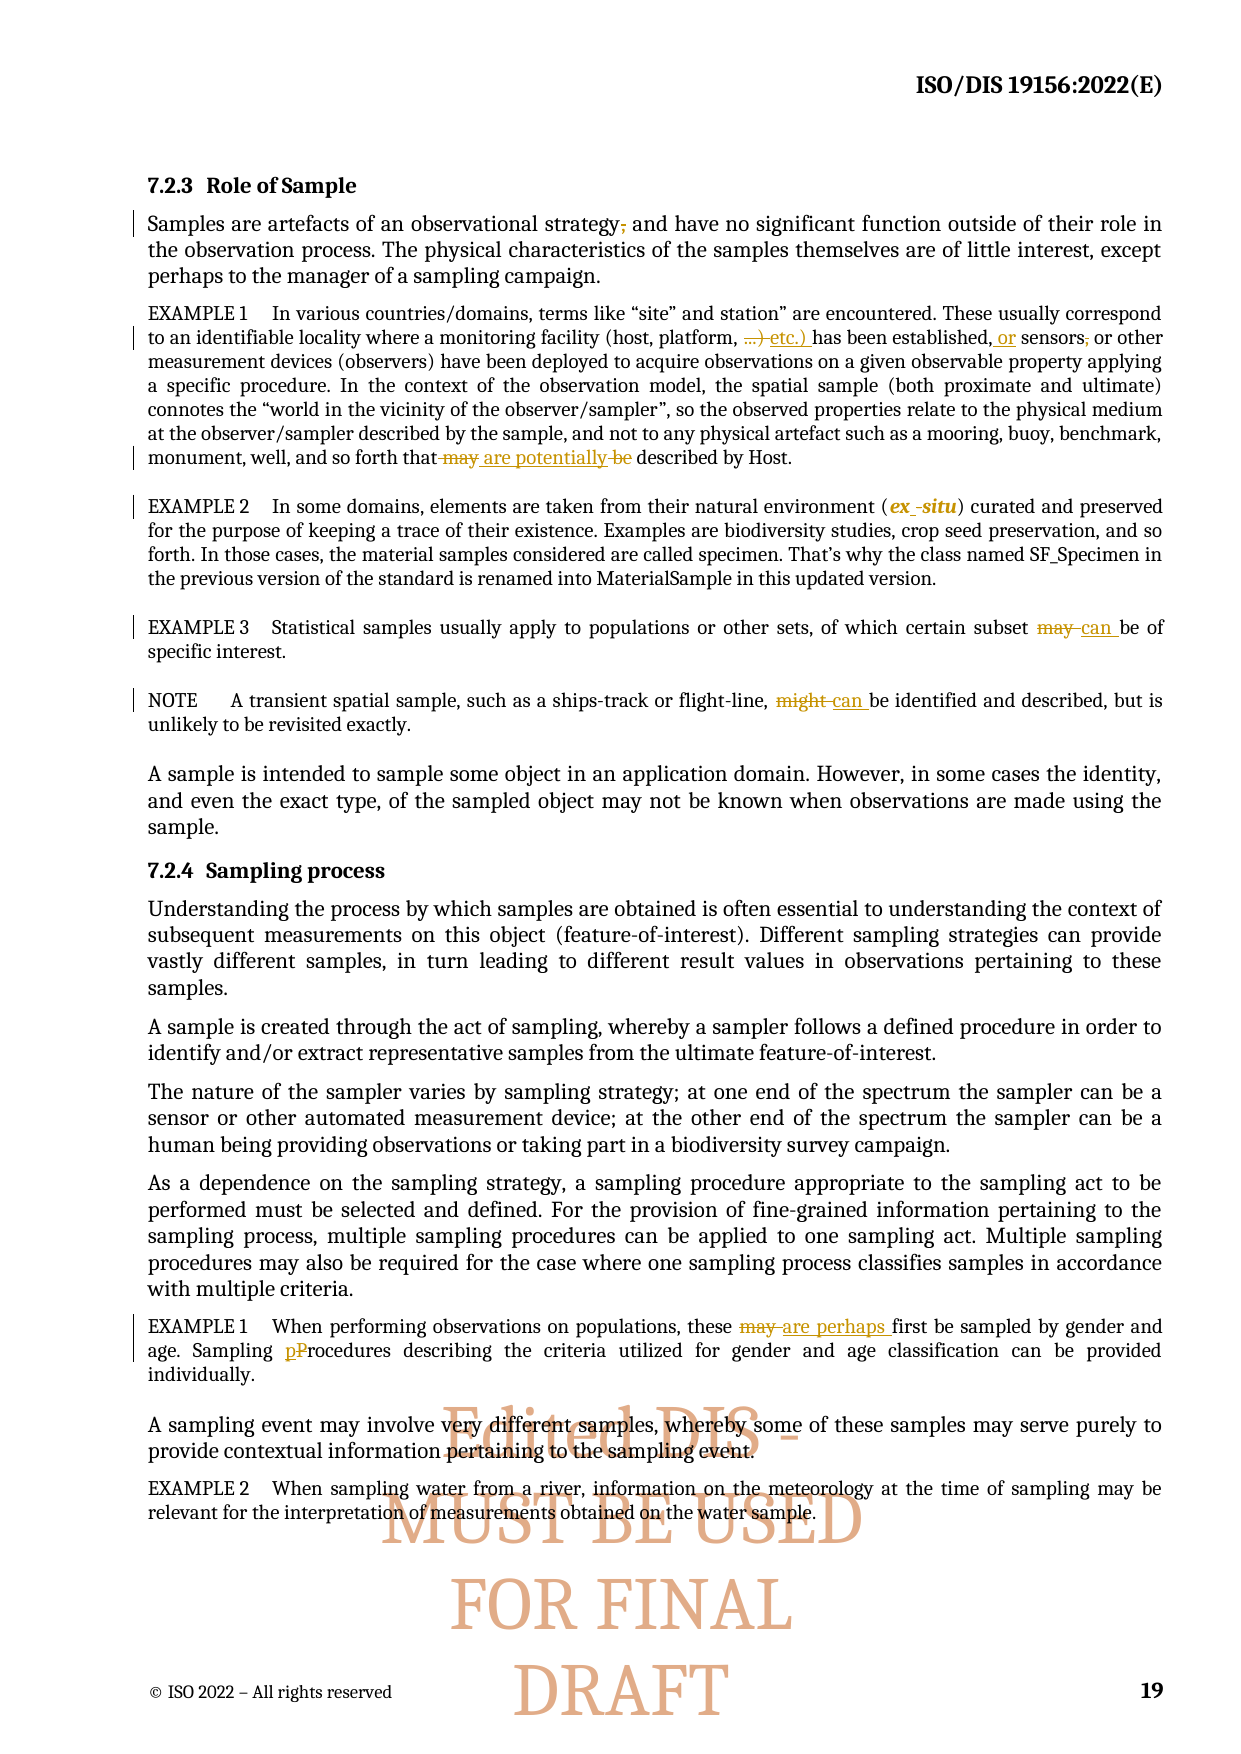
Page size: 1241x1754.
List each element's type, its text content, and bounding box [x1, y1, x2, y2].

subtitle Role of Sample [148, 174, 1163, 198]
text A sample is intended to sample some object in an application domain. However, in some cases the identity, and even the exact type, of the sampled object may not be known when observations are made using the sample. [148, 761, 1163, 840]
text EXAMPLE 2 In some domains, elements are taken from their natural environment (exsitu) curated and preserved for the purpose of keeping a trace of their existence. Examples are biodiversity studies, crop seed preservation, and so forth. In those cases, the material samples considered are called specimen. That’s why the class named SF_Specimen in the previous version of the standard is renamed into MaterialSample in this updated version. [148, 494, 1163, 590]
text EXAMPLE 1 In various countries/domains, terms like “site” and station” are encountered. These usually correspond to an identifiable locality where a monitoring facility (host, platform, has been established, sensors or other measurement devices (observers) have been deployed to acquire observations on a given observable property applying a specific procedure. In the context of the observation model, the spatial sample (both proximate and ultimate) connotes the “world in the vicinity of the observer/sampler”, so the observed properties relate to the physical medium at the observer/sampler described by the sample, and not to any physical artefact such as a mooring, buoy, benchmark, monument, well, and so forth that described by Host. [148, 302, 1163, 469]
text The nature of the sampler varies by sampling strategy; at one end of the spectrum the sampler can be a sensor or other automated measurement device; at the other end of the spectrum the sampler can be a human being providing observations or taking part in a biodiversity survey campaign. [148, 1079, 1163, 1158]
text As a dependence on the sampling strategy, a sampling procedure appropriate to the sampling act to be performed must be selected and defined. For the provision of fine-grained information pertaining to the sampling process, multiple sampling procedures can be applied to one sampling act. Multiple sampling procedures may also be required for the case where one sampling process classifies samples in accordance with multiple criteria. [148, 1170, 1163, 1302]
text EXAMPLE 1 When performing observations on populations, these first be sampled by gender and age. Sampling rocedures describing the criteria utilized for gender and age classification can be provided individually. [148, 1314, 1163, 1386]
text NOTE A transient spatial sample, such as a ships-track or flight-line, be identified and described, but is unlikely to be revisited exactly. [148, 688, 1163, 736]
text EXAMPLE 3 Statistical samples usually apply to populations or other sets, of which certain subset be of specific interest. [148, 615, 1163, 663]
text Understanding the process by which samples are obtained is often essential to understanding the context of subsequent measurements on this object (feature-of-interest). Different sampling strategies can provide vastly different samples, in turn leading to different result values in observations pertaining to these samples. [148, 896, 1163, 1001]
text A sample is created through the act of sampling, whereby a sampler follows a defined procedure in order to identify and/or extract representative samples from the ultimate feature-of-interest. [148, 1013, 1163, 1066]
text A sampling event may involve very different samples, whereby some of these samples may serve purely to provide contextual information pertaining to the sampling event. [148, 1411, 1163, 1464]
text EXAMPLE 2 When sampling water from a river, information on the meteorology at the time of sampling may be relevant for the interpretation of measurements obtained on the water sample. [148, 1477, 1163, 1524]
text Samples are artefacts of an observational strategy and have no significant function outside of their role in the observation process. The physical characteristics of the samples themselves are of little interest, except perhaps to the manager of a sampling campaign. [148, 210, 1163, 289]
subtitle Sampling process [148, 859, 1163, 883]
